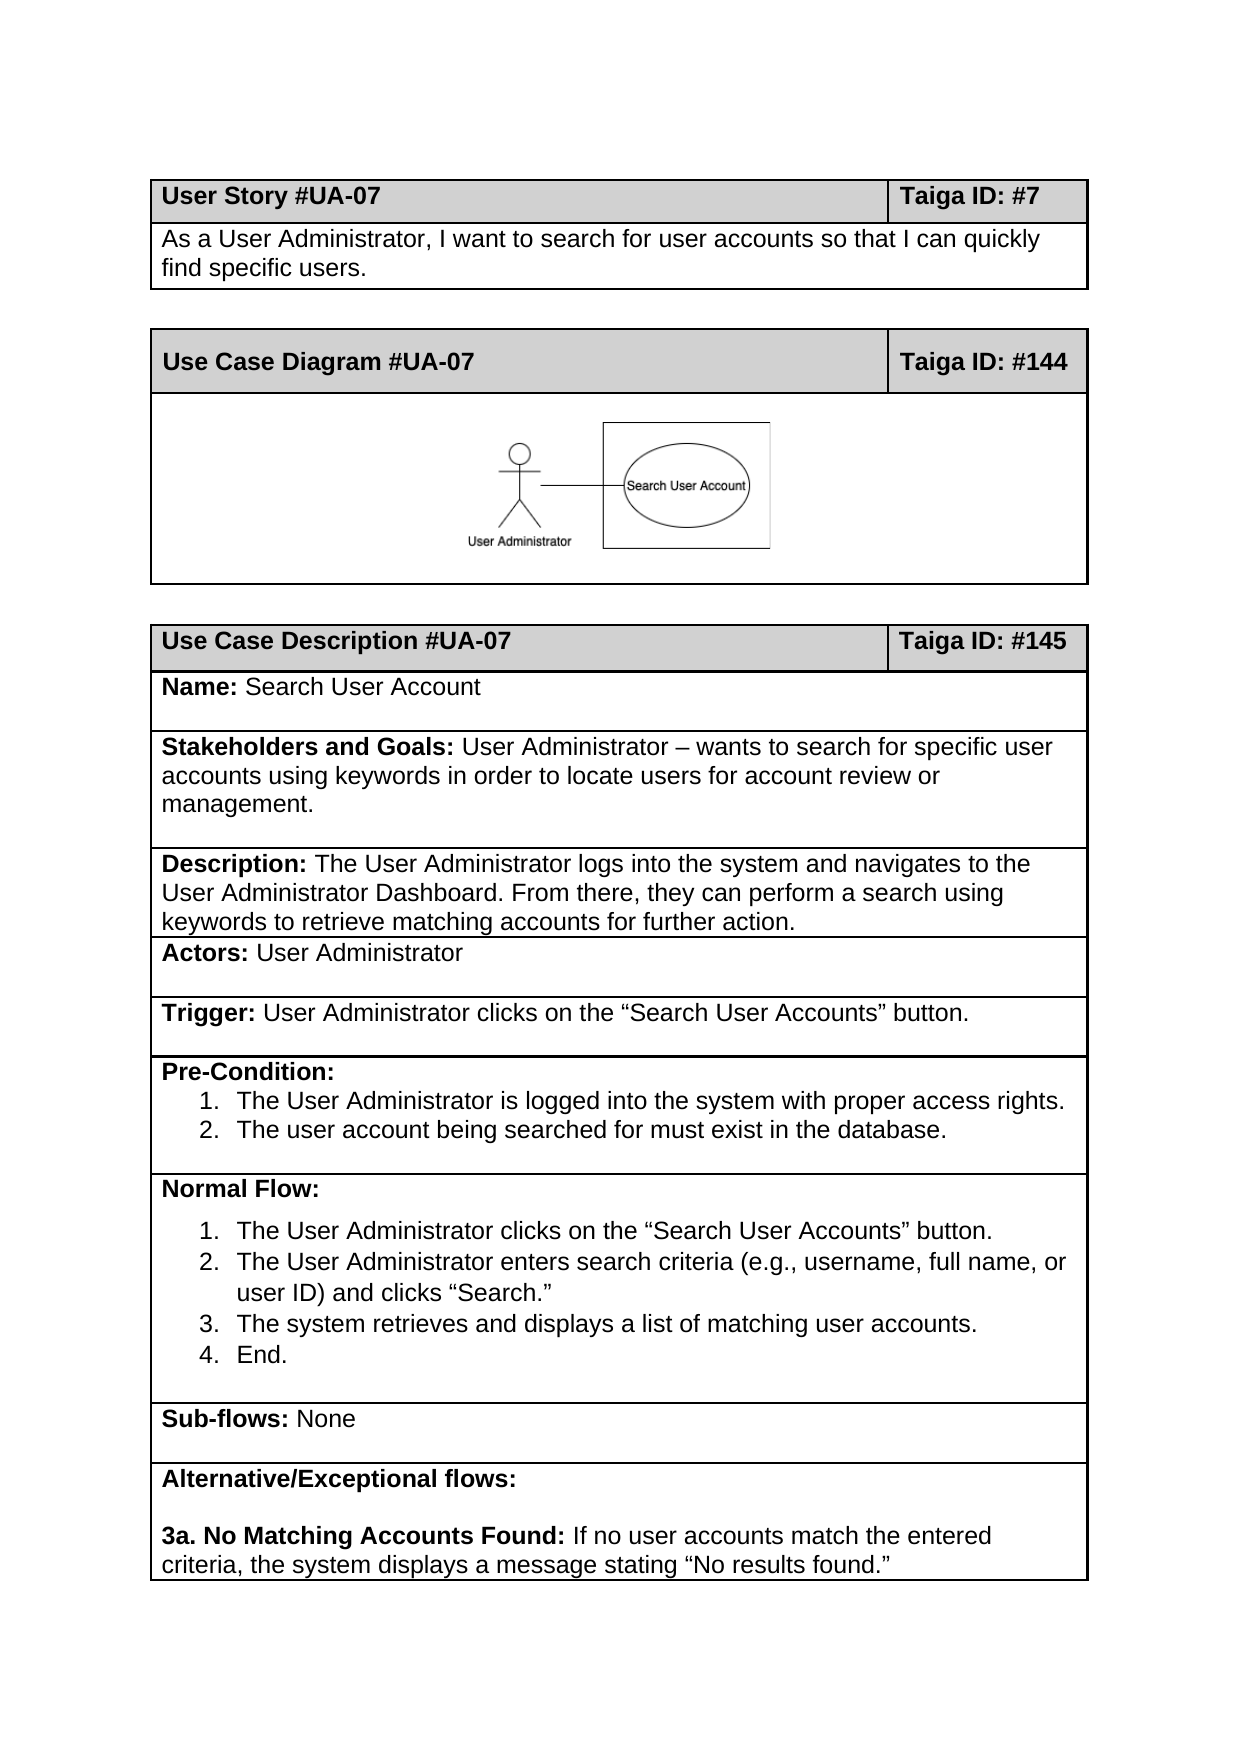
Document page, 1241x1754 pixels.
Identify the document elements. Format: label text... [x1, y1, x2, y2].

table_cell Actors: User Administrator [152, 938, 1086, 996]
table_cell Stakeholders and Goals: User Administrator – wants to search for specific user accounts using keywords in order to locate users for account review or management. [152, 732, 1086, 847]
table_header Taiga ID: #7 [889, 181, 1086, 222]
table_header Use Case Description #UA-07 [152, 626, 887, 670]
table_cell Name: Search User Account [152, 673, 1086, 730]
table_cell As a User Administrator, I want to search for user accounts so that I can quickly find specific users. [152, 224, 1086, 287]
table_header Taiga ID: #145 [889, 626, 1086, 670]
table_cell Trigger: User Administrator clicks on the “Search User Accounts” button. [152, 998, 1086, 1055]
table_cell Description: The User Administrator logs into the system and navigates to the User Administrator Dashboard. From there, they can perform a search using keywords to retrieve matching accounts for further action. [152, 849, 1086, 936]
table_cell Normal Flow: The User Administrator clicks on the “Search User Accounts” button. The User Administrator enters search criteria (e.g., username, full name, or user ID) and clicks “Search.” The system retrieves and displays a list of matching user accounts. End. [152, 1175, 1086, 1402]
table_cell Pre-Condition: The User Administrator is logged into the system with proper access rights. The user account being searched for must exist in the database. [152, 1058, 1086, 1172]
picture [468, 422, 771, 550]
table_header Taiga ID: #144 [889, 330, 1086, 392]
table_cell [152, 1464, 1086, 1579]
table_cell Sub-flows: None [152, 1404, 1086, 1462]
table_header User Story #UA-07 [152, 181, 887, 222]
table_cell [152, 394, 1086, 583]
table_header Use Case Diagram #UA-07 [152, 330, 887, 392]
